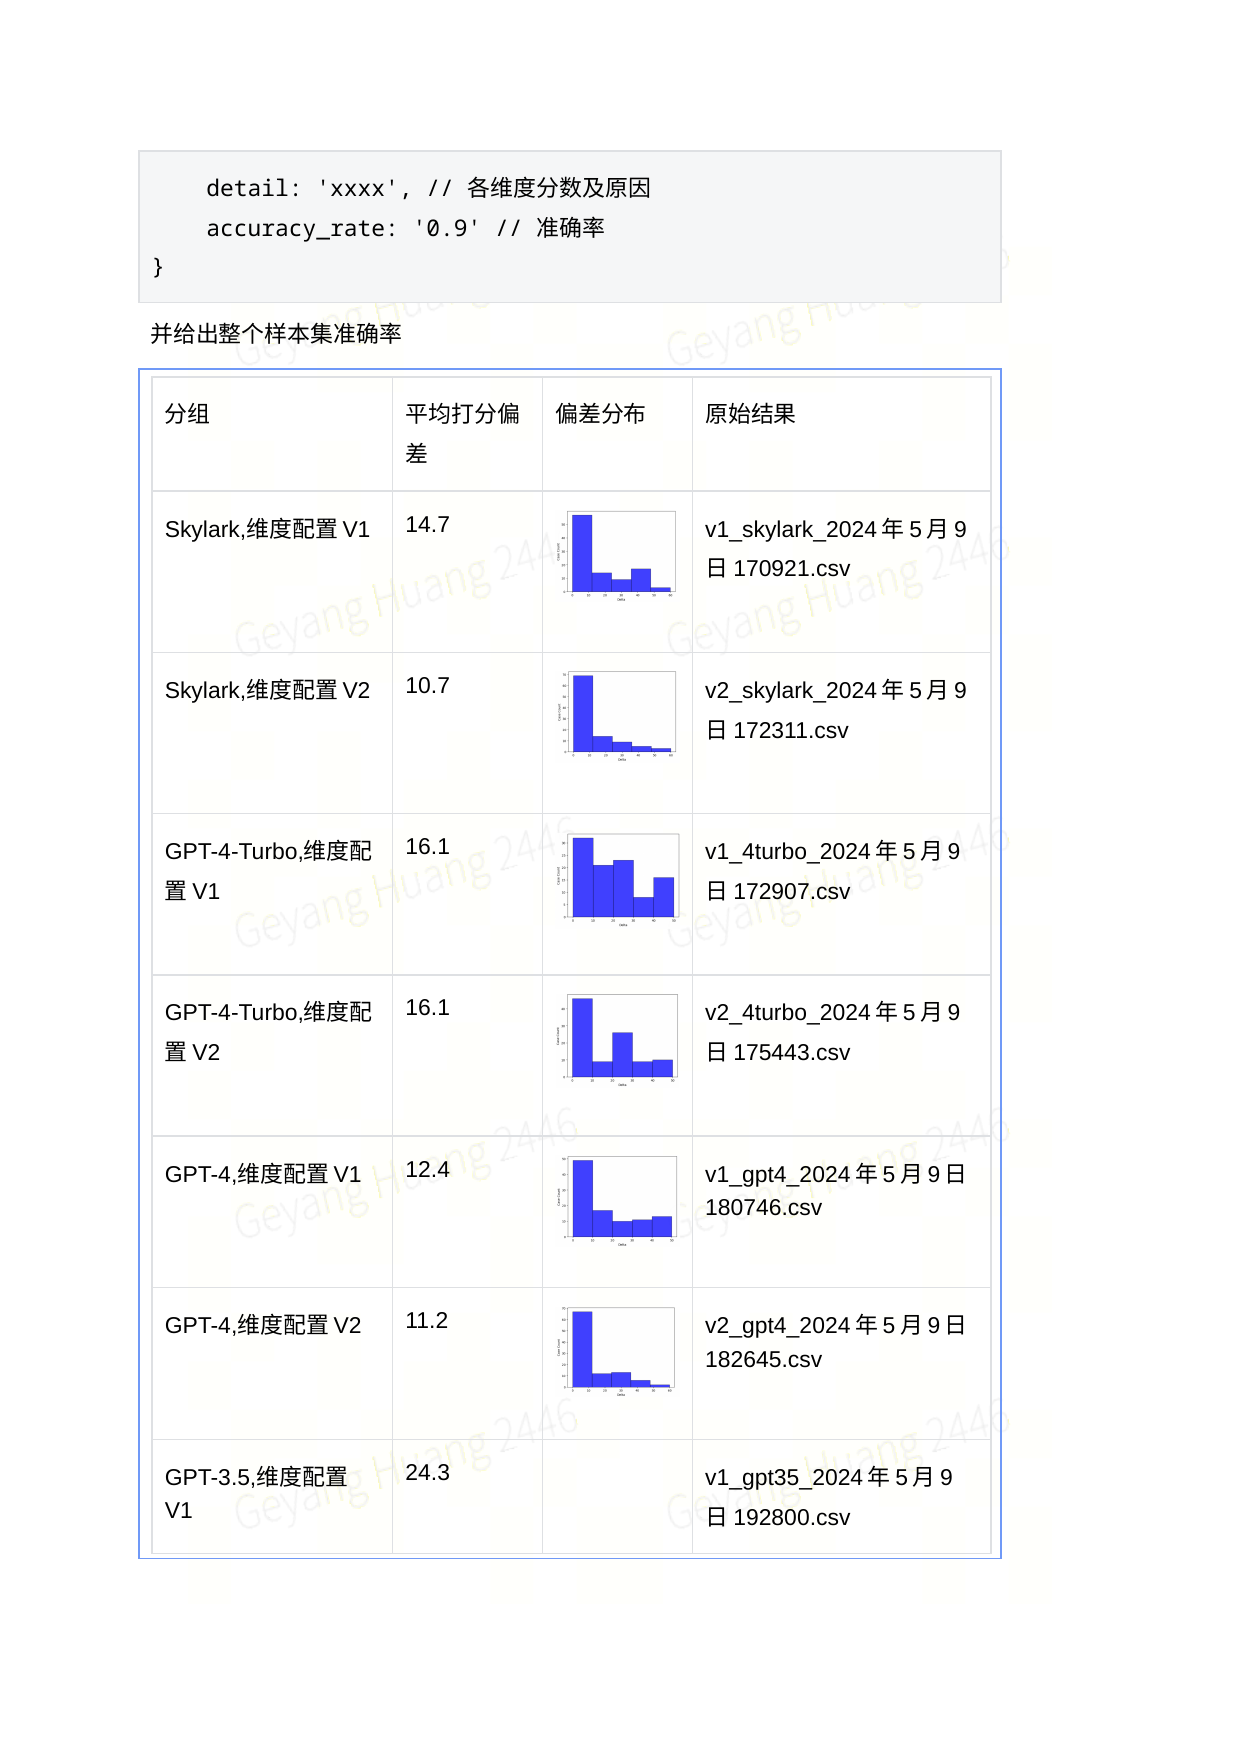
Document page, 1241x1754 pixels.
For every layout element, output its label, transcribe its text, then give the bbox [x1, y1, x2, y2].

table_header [140, 152, 1000, 302]
text 并给出整个样本集准确率 [150, 316, 1090, 349]
picture [555, 833, 680, 929]
picture [555, 510, 680, 602]
picture [188, 150, 1052, 316]
table_header [140, 370, 1000, 1557]
picture [555, 1155, 680, 1247]
picture [555, 671, 680, 763]
picture [188, 349, 1052, 1604]
picture [555, 1307, 680, 1397]
picture [555, 994, 680, 1088]
